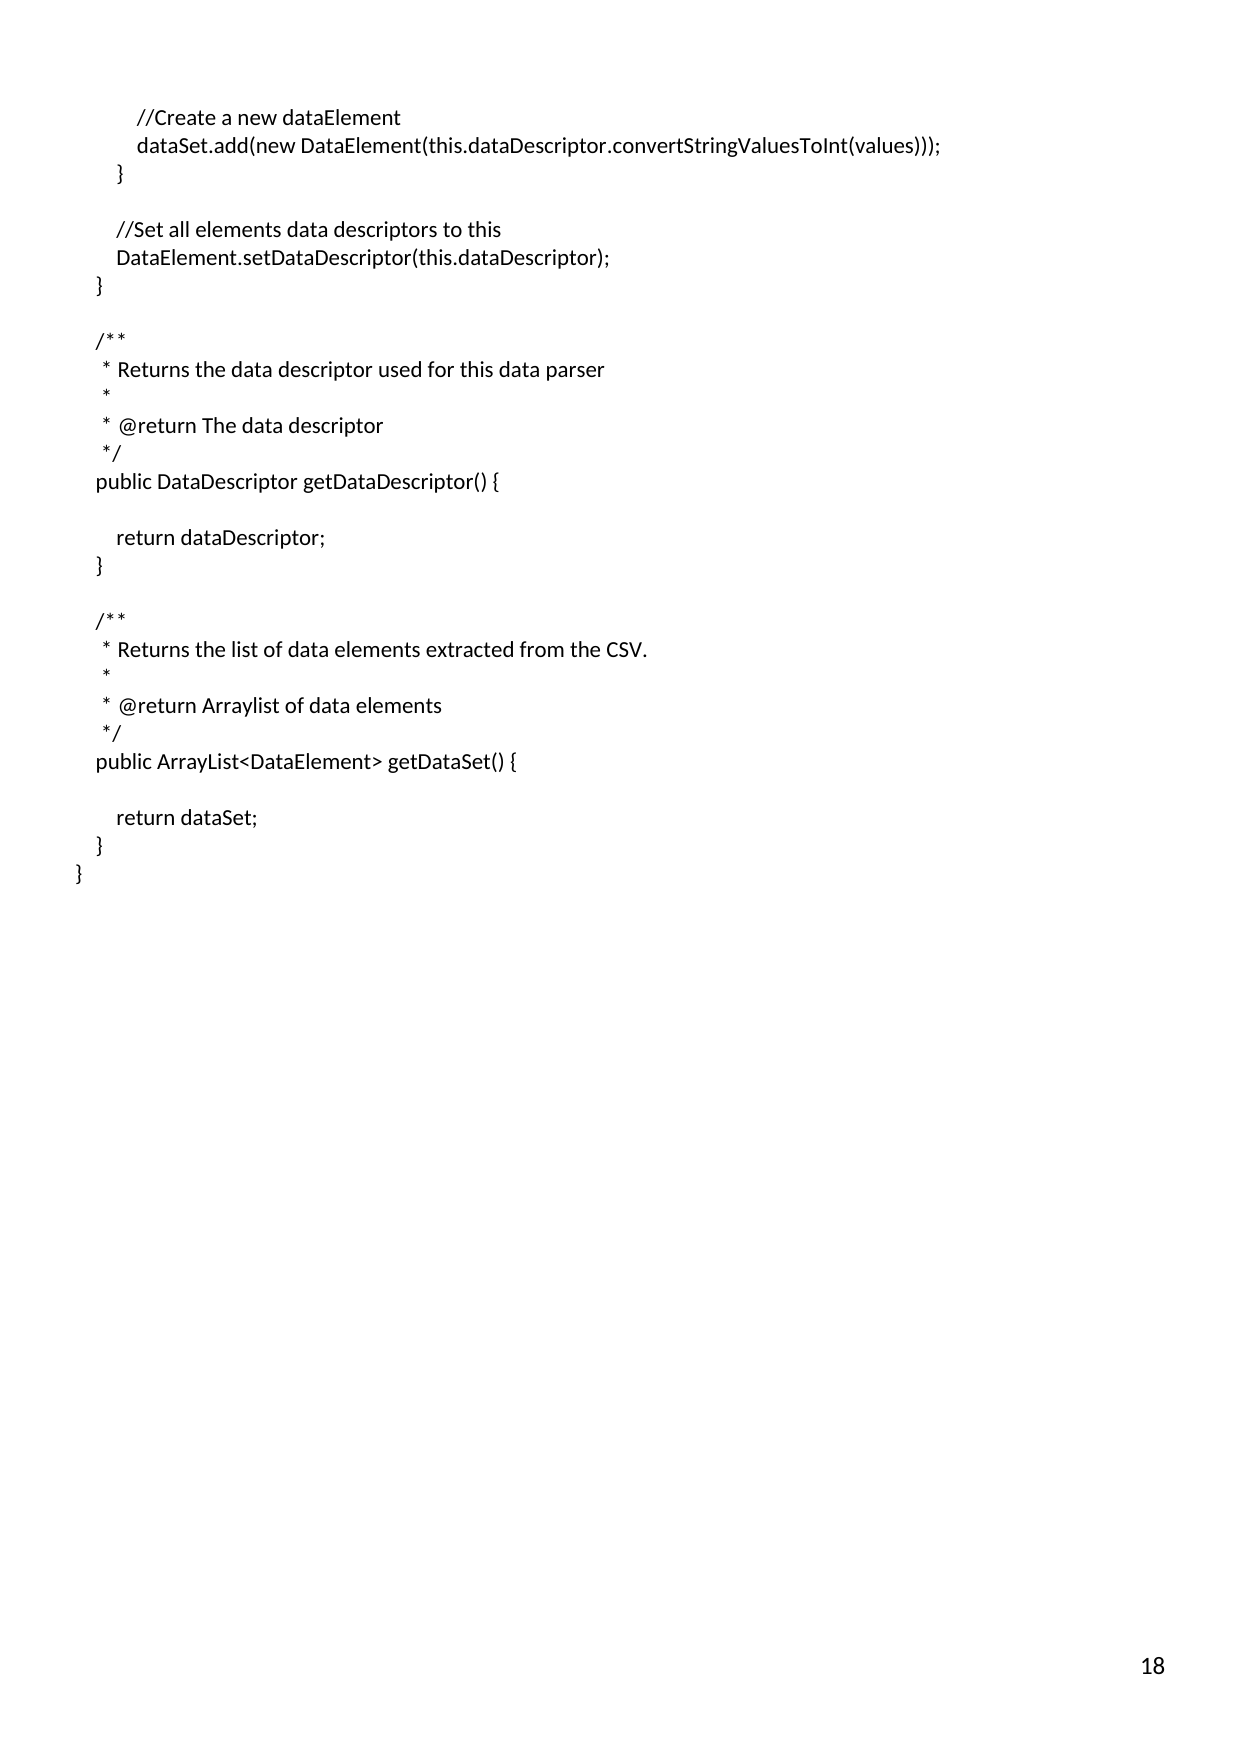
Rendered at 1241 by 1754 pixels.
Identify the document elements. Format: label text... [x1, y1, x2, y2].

text * [75, 663, 1165, 691]
text } [75, 859, 1165, 888]
text } [75, 551, 1165, 579]
text * [75, 383, 1165, 411]
text public ArrayList<DataElement> getDataSet() { [75, 747, 1165, 776]
text return dataDescriptor; [75, 523, 1165, 551]
text */ [75, 719, 1165, 747]
text * Returns the data descriptor used for this data parser [75, 355, 1165, 383]
text /** [75, 327, 1165, 355]
text } [75, 159, 1165, 187]
text * Returns the list of data elements extracted from the CSV. [75, 635, 1165, 663]
text * @return Arraylist of data elements [75, 691, 1165, 719]
text * @return The data descriptor [75, 411, 1165, 439]
text /** [75, 607, 1165, 635]
text //Set all elements data descriptors to this [75, 215, 1165, 243]
text dataSet.add(new DataElement(this.dataDescriptor.convertStringValuesToInt(values))); [75, 131, 1165, 159]
text DataElement.setDataDescriptor(this.dataDescriptor); [75, 243, 1165, 271]
text */ [75, 439, 1165, 467]
text } [75, 271, 1165, 299]
text } [75, 832, 1165, 859]
text public DataDescriptor getDataDescriptor() { [75, 467, 1165, 495]
text return dataSet; [75, 803, 1165, 832]
text //Create a new dataElement [75, 103, 1165, 131]
